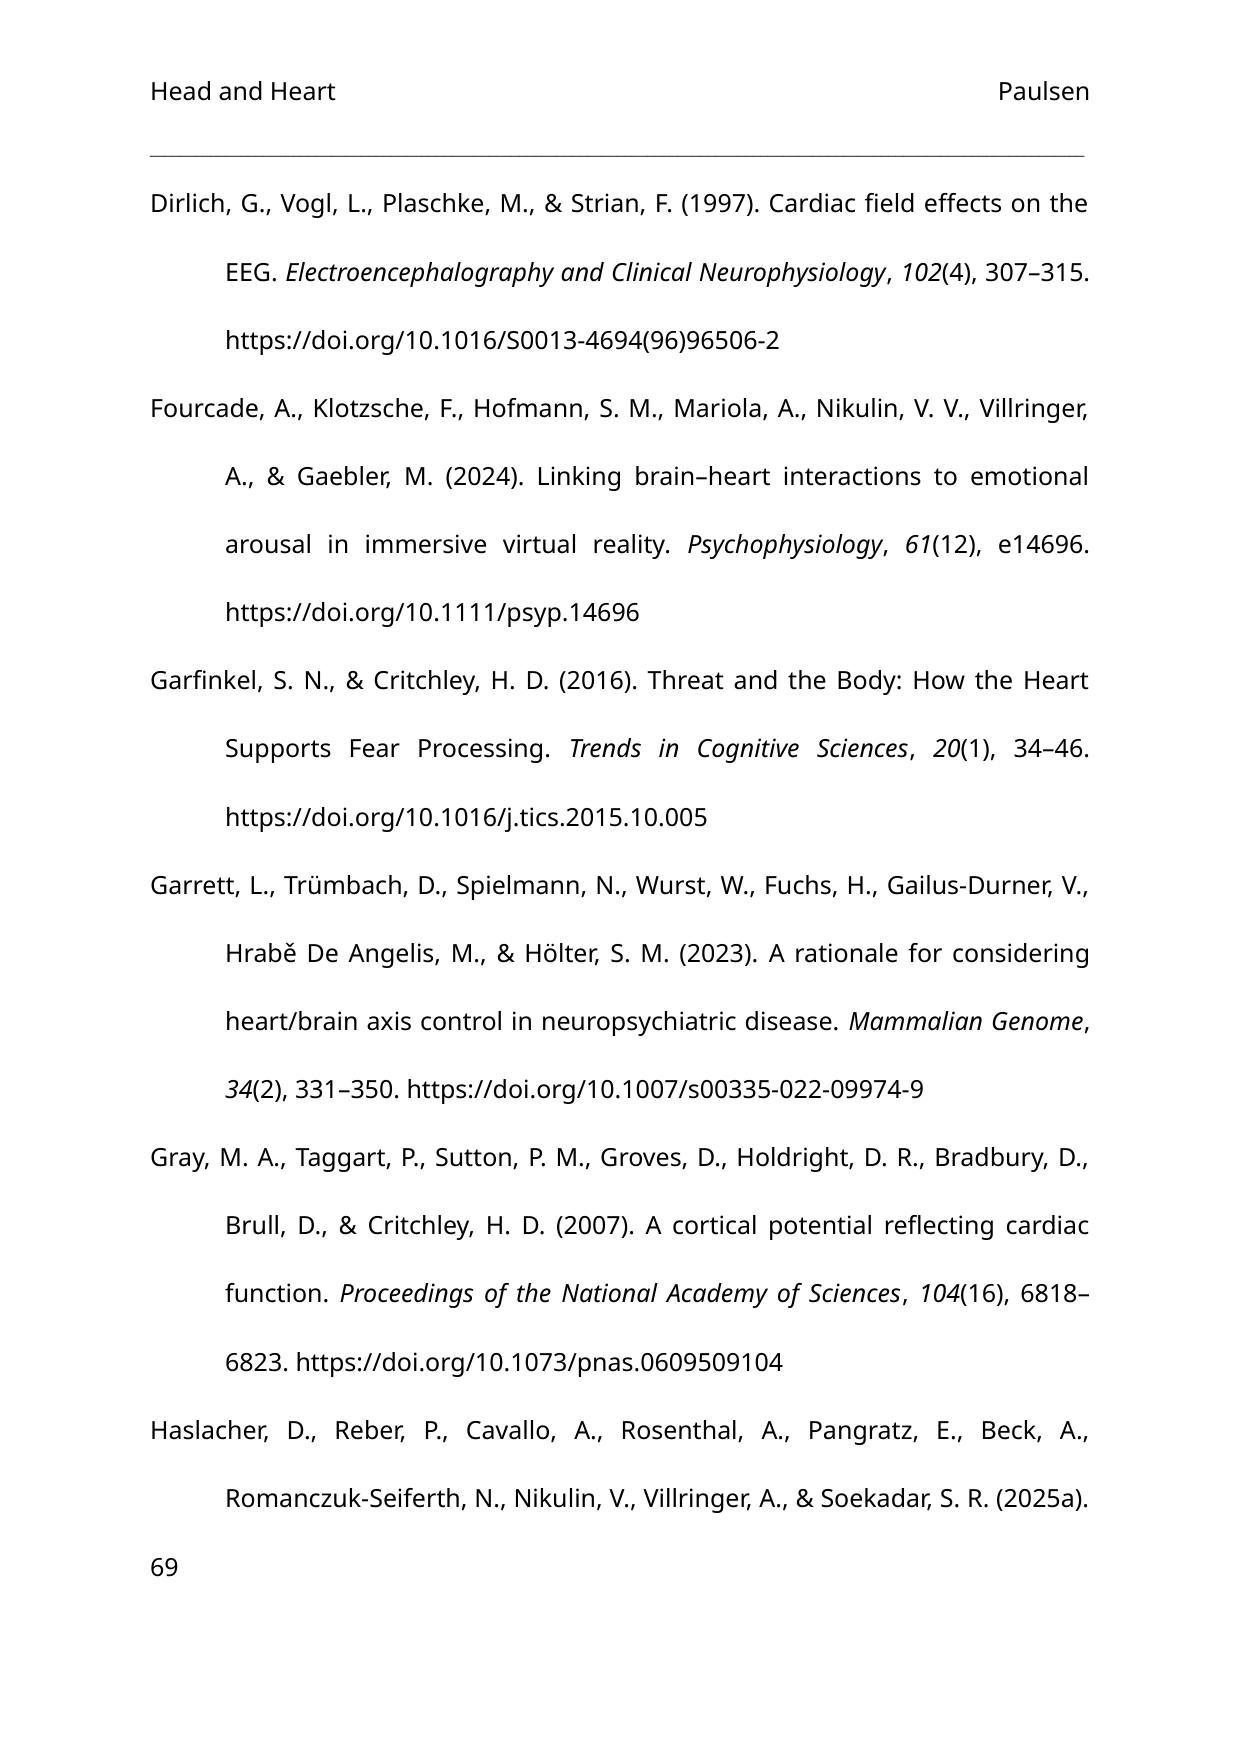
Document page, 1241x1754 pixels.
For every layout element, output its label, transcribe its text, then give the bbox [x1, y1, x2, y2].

text Dirlich, G., Vogl, L., Plaschke, M., & Strian, F. (1997). Cardiac field effects on the EEG. Electroencephalography and Clinical Neurophysiology, 102(4), 307–315. https://doi.org/10.1016/S0013-4694(96)96506-2 [150, 186, 1090, 356]
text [150, 1412, 1090, 1514]
text Garrett, L., Trümbach, D., Spielmann, N., Wurst, W., Fuchs, H., Gailus-Durner, V., Hrabě De Angelis, M., & Hölter, S. M. (2023). A rationale for considering heart/brain axis control in neuropsychiatric disease. Mammalian Genome, 34(2), 331–350. https://doi.org/10.1007/s00335-022-09974-9 [150, 867, 1090, 1106]
text Gray, M. A., Taggart, P., Sutton, P. M., Groves, D., Holdright, D. R., Bradbury, D., Brull, D., & Critchley, H. D. (2007). A cortical potential reflecting cardiac function. Proceedings of the National Academy of Sciences, 104(16), 6818–6823. https://doi.org/10.1073/pnas.0609509104 [150, 1140, 1090, 1378]
text Garfinkel, S. N., & Critchley, H. D. (2016). Threat and the Body: How the Heart Supports Fear Processing. Trends in Cognitive Sciences, 20(1), 34–46. https://doi.org/10.1016/j.tics.2015.10.005 [150, 663, 1090, 833]
text Fourcade, A., Klotzsche, F., Hofmann, S. M., Mariola, A., Nikulin, V. V., Villringer, A., & Gaebler, M. (2024). Linking brain–heart interactions to emotional arousal in immersive virtual reality. Psychophysiology, 61(12), e14696. https://doi.org/10.1111/psyp.14696 [150, 390, 1090, 629]
